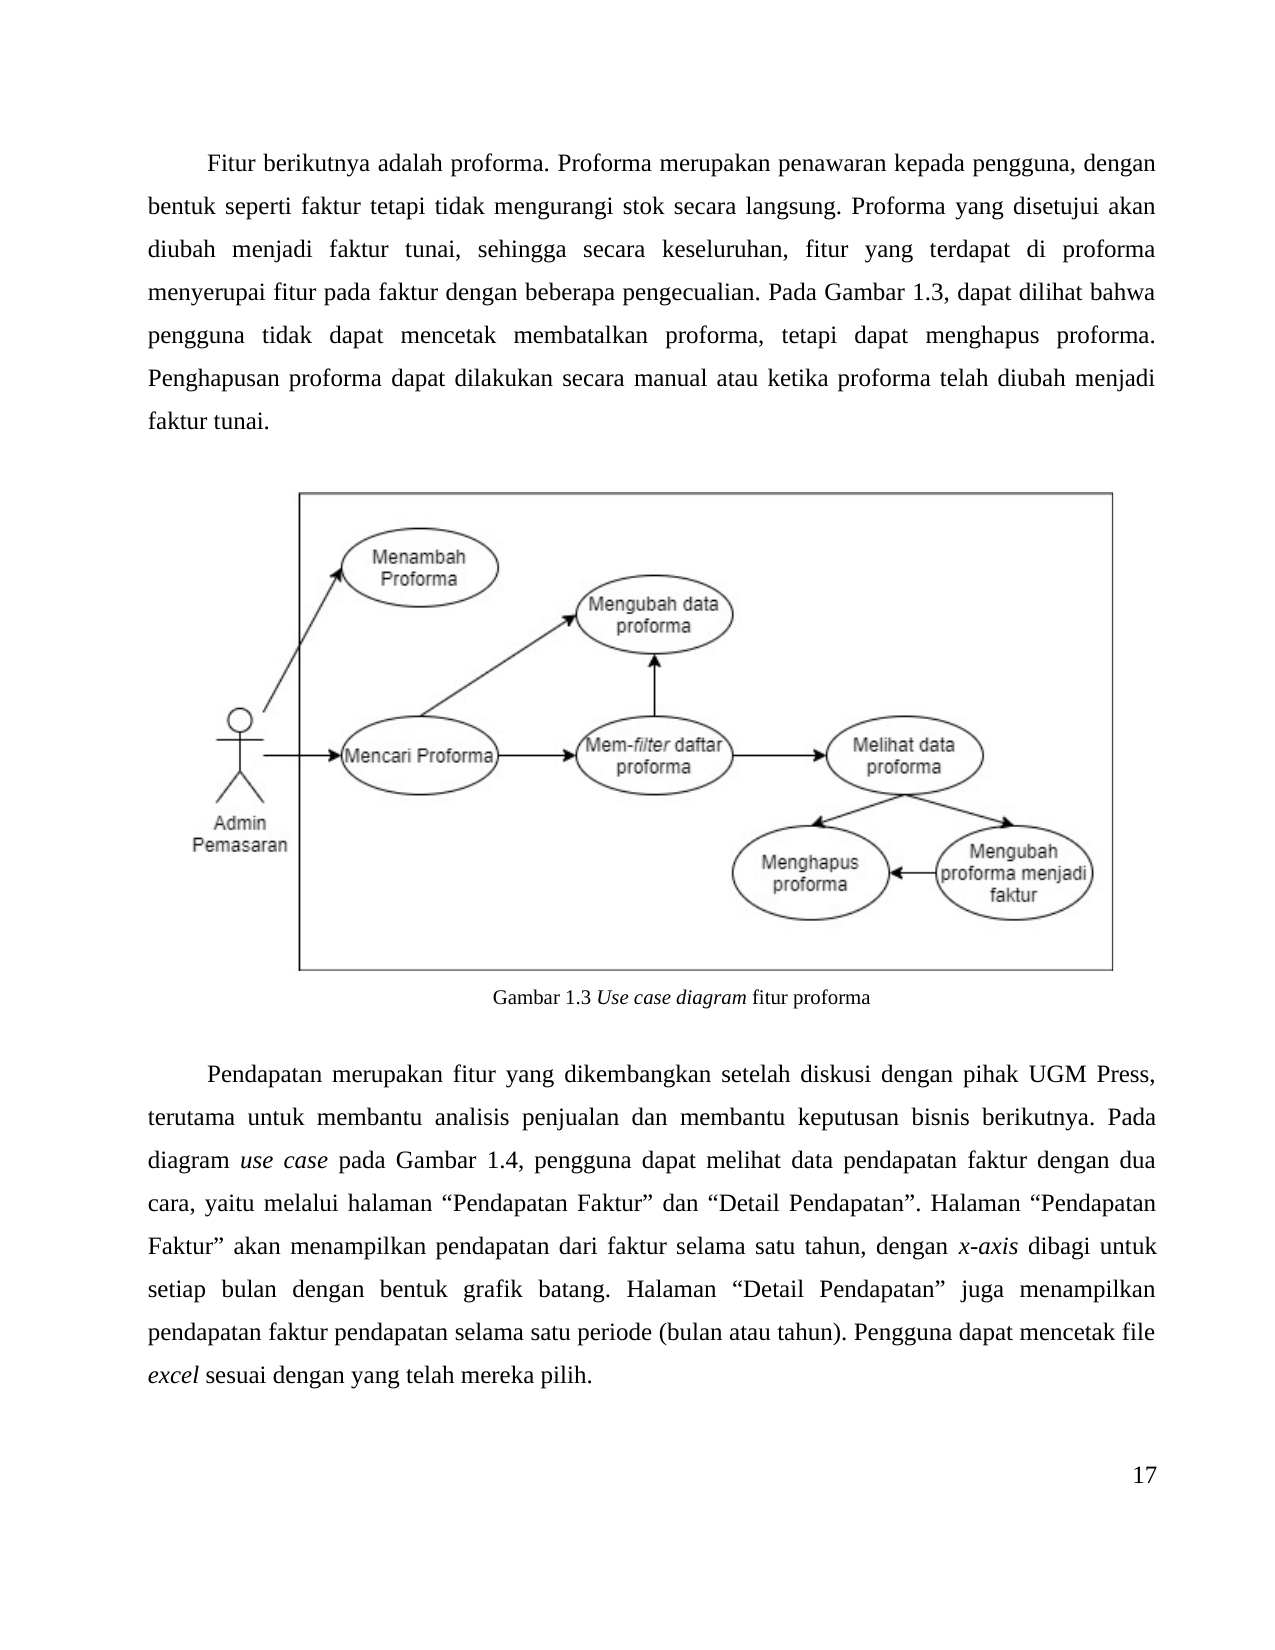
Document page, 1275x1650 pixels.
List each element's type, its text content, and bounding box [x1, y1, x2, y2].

picture [191, 492, 1114, 971]
text Gambar . Use case diagram fitur proforma [148, 985, 1157, 1009]
text Pendapatan merupakan fitur yang dikembangkan setelah diskusi dengan pihak UGM Press, terutama untuk membantu analisis penjualan dan membantu keputusan bisnis berikutnya. Pada diagram use case pada Gambar 1.4, pengguna dapat melihat data pendapatan faktur dengan dua cara, yaitu melalui halaman “Pendapatan Faktur” dan “Detail Pendapatan”. Halaman “Pendapatan Faktur” akan menampilkan pendapatan dari faktur selama satu tahun, dengan x-axis dibagi untuk setiap bulan dengan bentuk grafik batang. Halaman “Detail Pendapatan” juga menampilkan pendapatan faktur pendapatan selama satu periode (bulan atau tahun). Pengguna dapat mencetak file excel sesuai dengan yang telah mereka pilih. [148, 1059, 1157, 1389]
text Fitur berikutnya adalah proforma. Proforma merupakan penawaran kepada pengguna, dengan bentuk seperti faktur tetapi tidak mengurangi stok secara langsung. Proforma yang disetujui akan diubah menjadi faktur tunai, sehingga secara keseluruhan, fitur yang terdapat di proforma menyerupai fitur pada faktur dengan beberapa pengecualian. Pada Gambar 1.3, dapat dilihat bahwa pengguna tidak dapat mencetak membatalkan proforma, tetapi dapat menghapus proforma. Penghapusan proforma dapat dilakukan secara manual atau ketika proforma telah diubah menjadi faktur tunai. [148, 148, 1157, 435]
